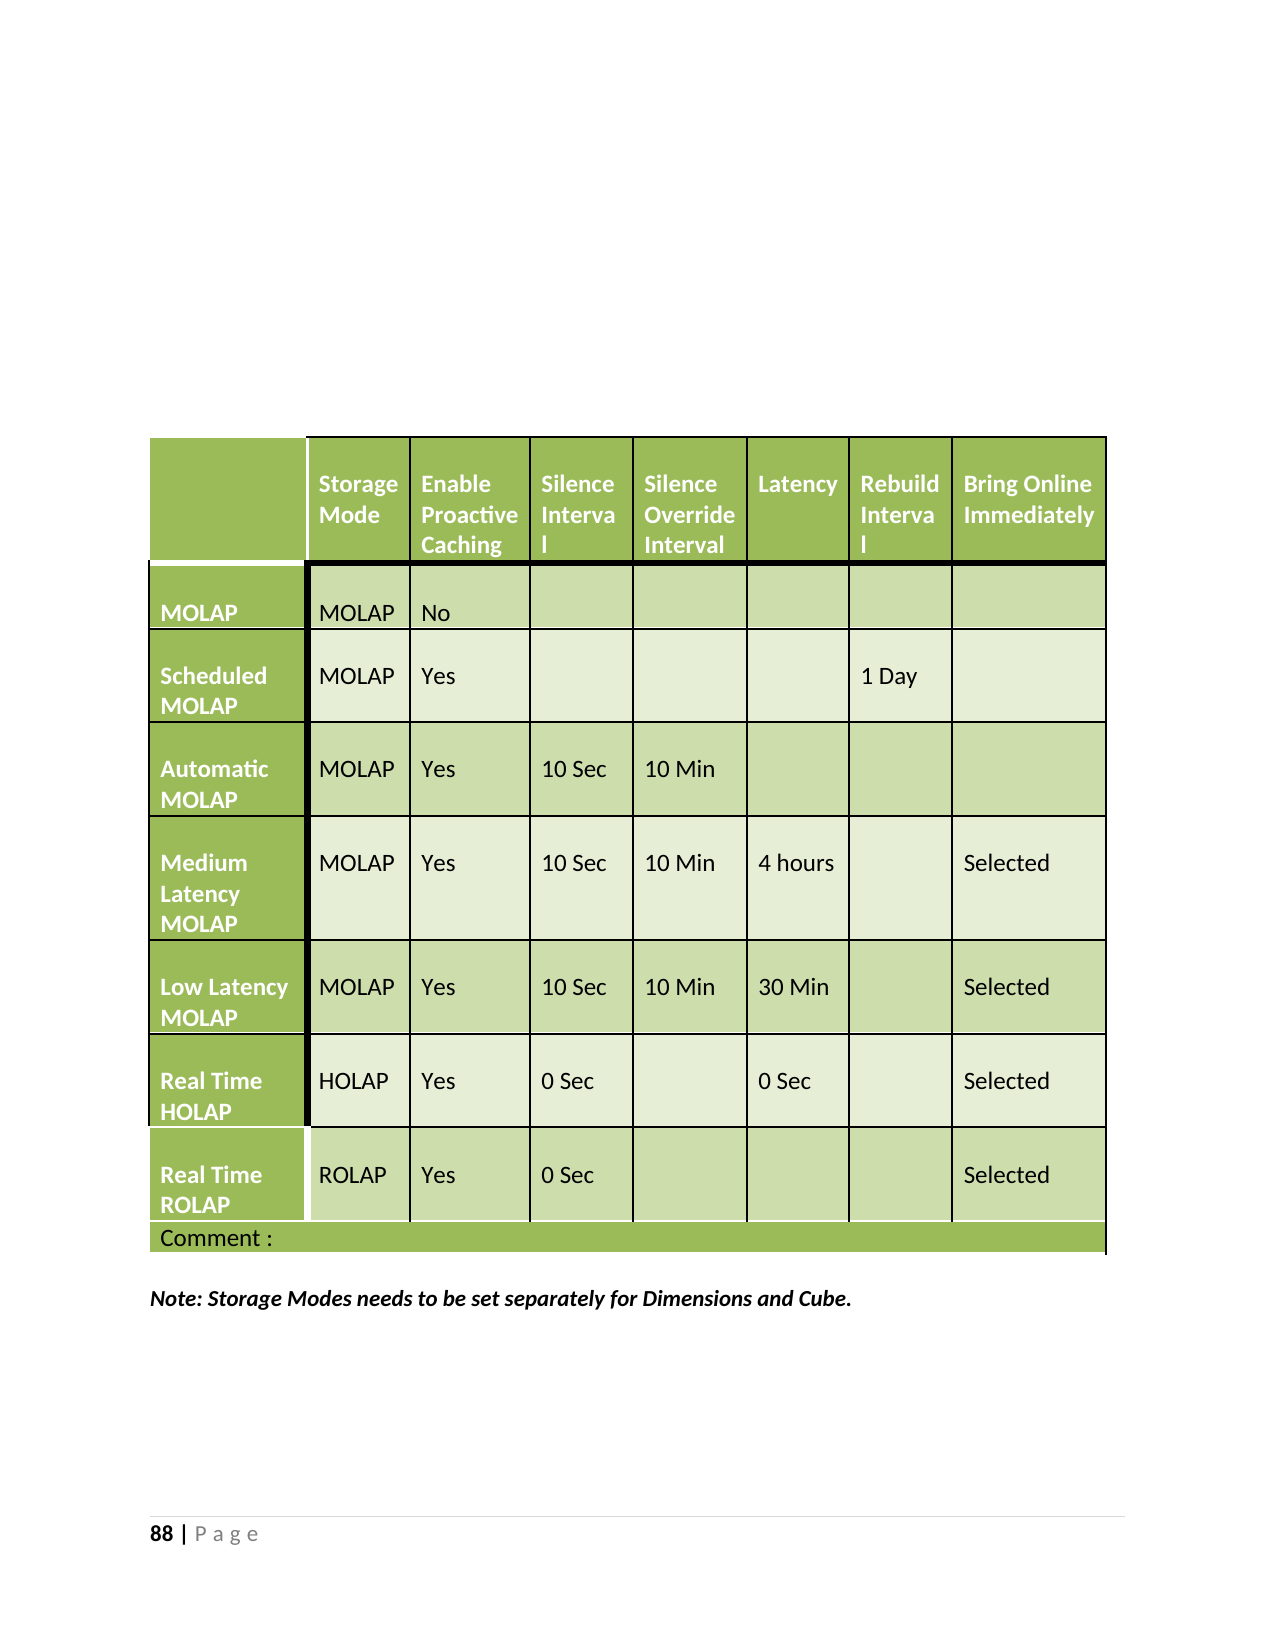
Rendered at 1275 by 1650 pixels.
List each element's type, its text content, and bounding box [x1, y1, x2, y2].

table_cell HOLAP [311, 1035, 409, 1126]
table_cell MOLAP [150, 566, 304, 627]
table_cell 10 Min [634, 817, 746, 939]
table_header Enable Proactive Caching [411, 438, 529, 560]
table_cell 10 Sec [531, 723, 632, 815]
table_cell Low Latency MOLAP [150, 941, 304, 1032]
table_cell Scheduled MOLAP [150, 630, 304, 721]
table_cell [634, 566, 746, 627]
table_cell ROLAP [311, 1128, 409, 1220]
table_cell [634, 1128, 746, 1220]
table_cell Yes [411, 941, 529, 1032]
table_cell No [411, 566, 529, 627]
table_cell [850, 817, 951, 939]
table_cell Real Time HOLAP [150, 1035, 304, 1126]
table_cell 10 Sec [531, 817, 632, 939]
table_cell Selected [953, 1128, 1105, 1220]
text Note: Storage Modes needs to be set separately for Dimensions and Cube. [150, 1284, 1125, 1312]
table_cell [634, 1035, 746, 1126]
table_header Latency [748, 438, 848, 560]
table_cell [748, 1128, 848, 1220]
table_cell Yes [411, 1128, 529, 1220]
table_cell Real Time ROLAP [150, 1128, 304, 1220]
table_cell 0 Sec [531, 1128, 632, 1220]
table_header [150, 438, 306, 560]
table_cell [953, 630, 1105, 721]
table_cell Yes [411, 1035, 529, 1126]
table_cell [531, 566, 632, 627]
table_cell [850, 1128, 951, 1220]
table_header Storage Mode [309, 438, 409, 560]
table_cell 0 Sec [748, 1035, 848, 1126]
table_cell [748, 566, 848, 627]
table_cell [748, 723, 848, 815]
table_cell [850, 723, 951, 815]
table_cell [850, 1035, 951, 1126]
table_cell Yes [411, 630, 529, 721]
table_cell 0 Sec [531, 1035, 632, 1126]
table_cell Medium Latency MOLAP [150, 817, 304, 939]
table_cell MOLAP [311, 817, 409, 939]
table_cell 10 Min [634, 723, 746, 815]
table_cell Selected [953, 1035, 1105, 1126]
table_cell 1 Day [850, 630, 951, 721]
table_cell [850, 566, 951, 627]
table_cell 4 hours [748, 817, 848, 939]
table_cell 10 Sec [531, 941, 632, 1032]
table_cell [953, 723, 1105, 815]
table_header Rebuild Interval [850, 438, 951, 560]
table_header Bring Online Immediately [953, 438, 1105, 560]
table_cell Yes [411, 723, 529, 815]
table_cell Selected [953, 817, 1105, 939]
table_cell 30 Min [748, 941, 848, 1032]
table_header Silence Override Interval [634, 438, 746, 560]
table_cell MOLAP [311, 723, 409, 815]
table_header Silence Interval [531, 438, 632, 560]
table_cell Yes [411, 817, 529, 939]
table_cell MOLAP [311, 941, 409, 1032]
table_cell [850, 941, 951, 1032]
table_cell MOLAP [311, 630, 409, 721]
table_cell Comment : [150, 1222, 1105, 1252]
table_cell Selected [953, 941, 1105, 1032]
table_cell MOLAP [311, 566, 409, 627]
table_cell [634, 630, 746, 721]
table_cell Automatic MOLAP [150, 723, 304, 815]
table_cell 10 Min [634, 941, 746, 1032]
table_cell [531, 630, 632, 721]
table_cell [953, 566, 1105, 627]
table_cell [748, 630, 848, 721]
